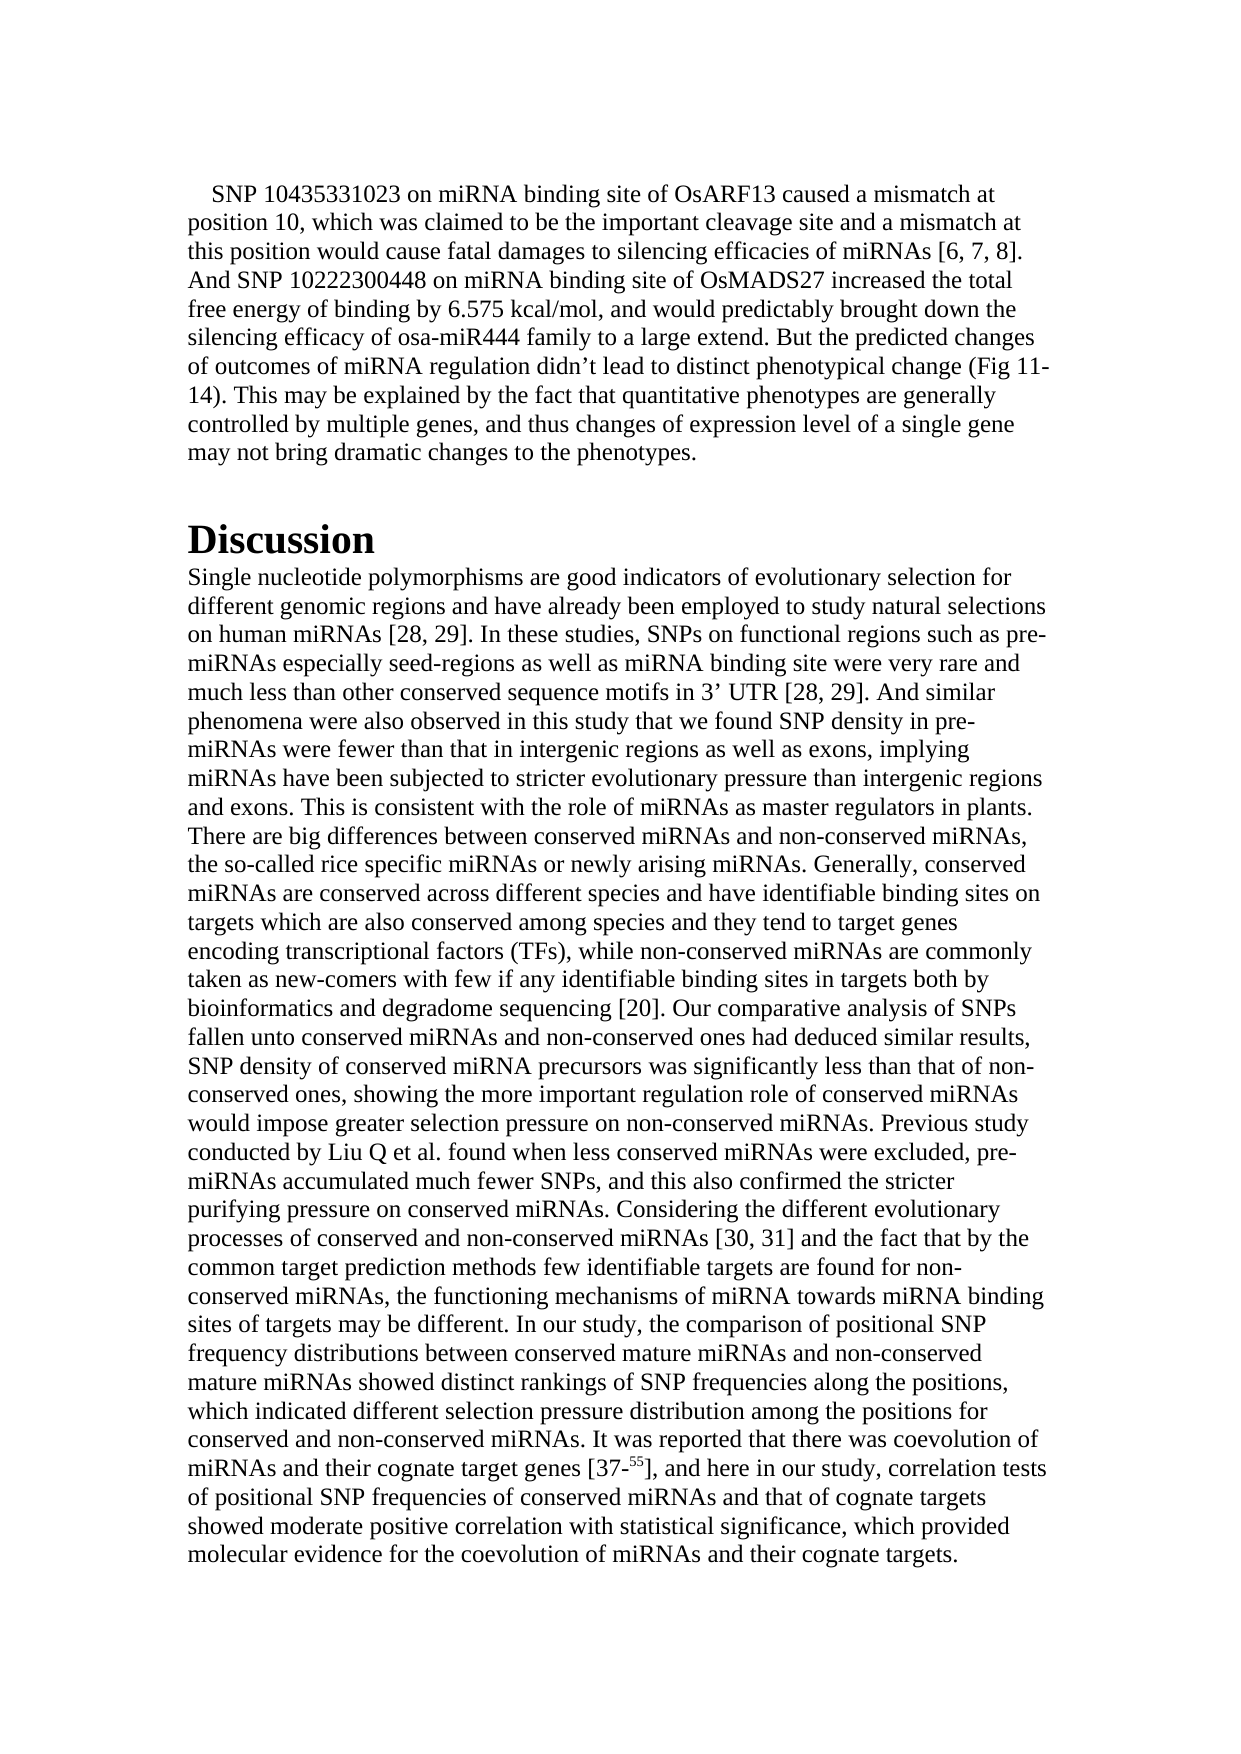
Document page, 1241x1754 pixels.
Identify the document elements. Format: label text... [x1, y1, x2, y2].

text SNP 10435331023 on miRNA binding site of OsARF13 caused a mismatch at position 10, which was claimed to be the important cleavage site and a mismatch at this position would cause fatal damages to silencing efficacies of miRNAs [6, 7, 8]. And SNP 10222300448 on miRNA binding site of OsMADS27 increased the total free energy of binding by 6.575 kcal/mol, and would predictably brought down the silencing efficacy of osa-miR444 family to a large extend. But the predicted changes of outcomes of miRNA regulation didn’t lead to distinct phenotypical change (Fig 11-14). This may be explained by the fact that quantitative phenotypes are generally controlled by multiple genes, and thus changes of expression level of a single gene may not bring dramatic changes to the phenotypes. [187, 179, 1053, 466]
text Discussion [187, 514, 1053, 562]
text Single nucleotide polymorphisms are good indicators of evolutionary selection for different genomic regions and have already been employed to study natural selections on human miRNAs [28, 29]. In these studies, SNPs on functional regions such as pre-miRNAs especially seed-regions as well as miRNA binding site were very rare and much less than other conserved sequence motifs in 3’ UTR [28, 29]. And similar phenomena were also observed in this study that we found SNP density in pre-miRNAs were fewer than that in intergenic regions as well as exons, implying miRNAs have been subjected to stricter evolutionary pressure than intergenic regions and exons. This is consistent with the role of miRNAs as master regulators in plants. There are big differences between conserved miRNAs and non-conserved miRNAs, the so-called rice specific miRNAs or newly arising miRNAs. Generally, conserved miRNAs are conserved across different species and have identifiable binding sites on targets which are also conserved among species and they tend to target genes encoding transcriptional factors (TFs), while non-conserved miRNAs are commonly taken as new-comers with few if any identifiable binding sites in targets both by bioinformatics and degradome sequencing [20]. Our comparative analysis of SNPs fallen unto conserved miRNAs and non-conserved ones had deduced similar results, SNP density of conserved miRNA precursors was significantly less than that of non-conserved ones, showing the more important regulation role of conserved miRNAs would impose greater selection pressure on non-conserved miRNAs. Previous study conducted by Liu Q et al. found when less conserved miRNAs were excluded, pre-miRNAs accumulated much fewer SNPs, and this also confirmed the stricter purifying pressure on conserved miRNAs. Considering the different evolutionary processes of conserved and non-conserved miRNAs [30, 31] and the fact that by the common target prediction methods few identifiable targets are found for non-conserved miRNAs, the functioning mechanisms of miRNA towards miRNA binding sites of targets may be different. In our study, the comparison of positional SNP frequency distributions between conserved mature miRNAs and non-conserved mature miRNAs showed distinct rankings of SNP frequencies along the positions, which indicated different selection pressure distribution among the positions for conserved and non-conserved miRNAs. It was reported that there was coevolution of miRNAs and their cognate target genes [37-], and here in our study, correlation tests of positional SNP frequencies of conserved miRNAs and that of cognate targets showed moderate positive correlation with statistical significance, which provided molecular evidence for the coevolution of miRNAs and their cognate targets. [187, 562, 1053, 1568]
